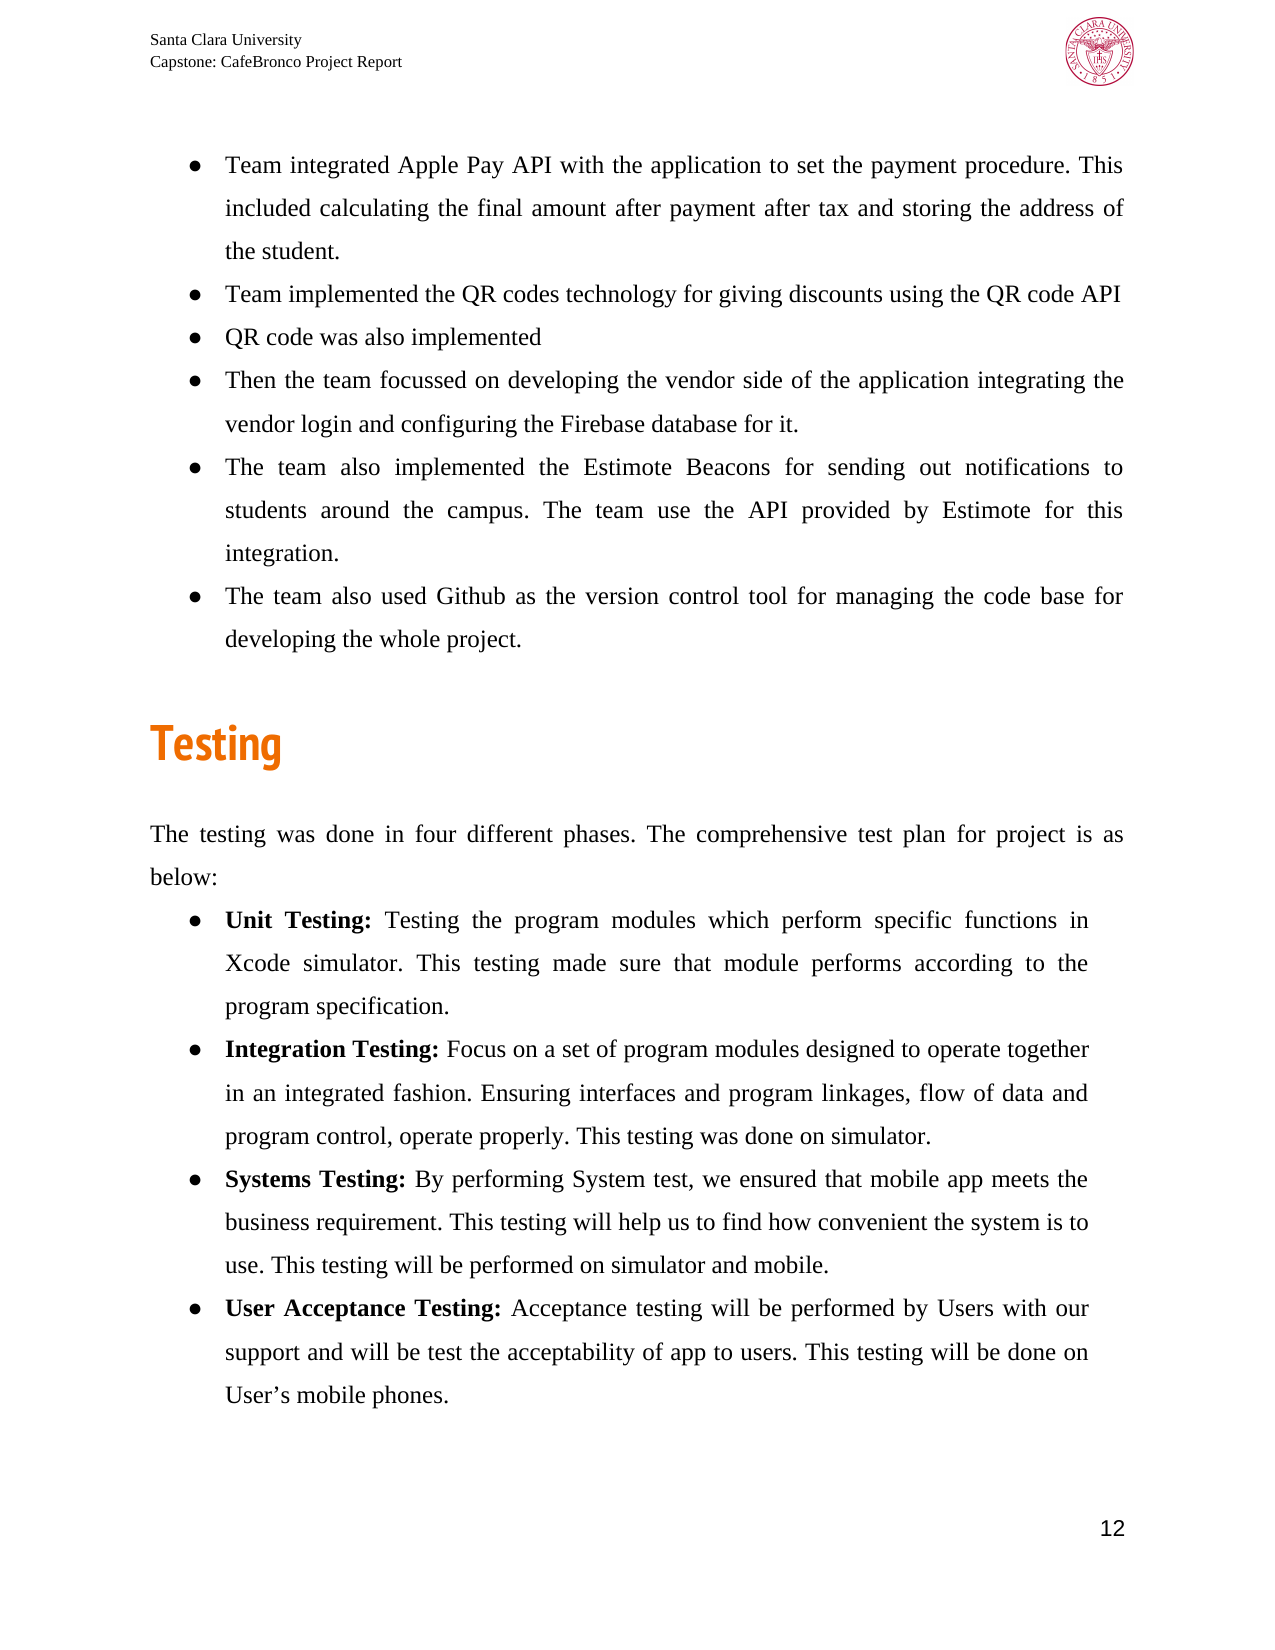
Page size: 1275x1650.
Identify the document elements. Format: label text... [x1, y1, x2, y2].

list The team also implemented the Estimote Beacons for sending out notifications to students around the campus. The team use the API provided by Estimote for this integration. [187, 452, 1125, 567]
list User Acceptance Testing: Acceptance testing will be performed by Users with our support and will be test the acceptability of app to users. This testing will be done on User’s mobile phones. [187, 1293, 1089, 1408]
list QR code was also implemented [187, 322, 1125, 351]
list Unit Testing: Testing the program modules which perform specific functions in Xcode simulator. This testing made sure that module performs according to the program specification. [187, 905, 1089, 1020]
list Team integrated Apple Pay API with the application to set the payment procedure. This included calculating the final amount after payment after tax and storing the address of the student. [187, 150, 1125, 265]
list Team implemented the QR codes technology for giving discounts using the QR code API [187, 279, 1125, 308]
text The testing was done in four different phases. The comprehensive test plan for project is as below: [150, 819, 1125, 891]
list Integration Testing: Focus on a set of program modules designed to operate together in an integrated fashion. Ensuring interfaces and program linkages, flow of data and program control, operate properly. This testing was done on simulator. [187, 1034, 1089, 1149]
list The team also used Github as the version control tool for managing the code base for developing the whole project. [187, 581, 1125, 653]
picture [1065, 17, 1134, 86]
subtitle Testing [150, 709, 1125, 774]
list Then the team focussed on developing the vendor side of the application integrating the vendor login and configuring the Firebase database for it. [187, 366, 1125, 437]
list Systems Testing: By performing System test, we ensured that mobile app meets the business requirement. This testing will help us to find how convenient the system is to use. This testing will be performed on simulator and mobile. [187, 1164, 1089, 1279]
